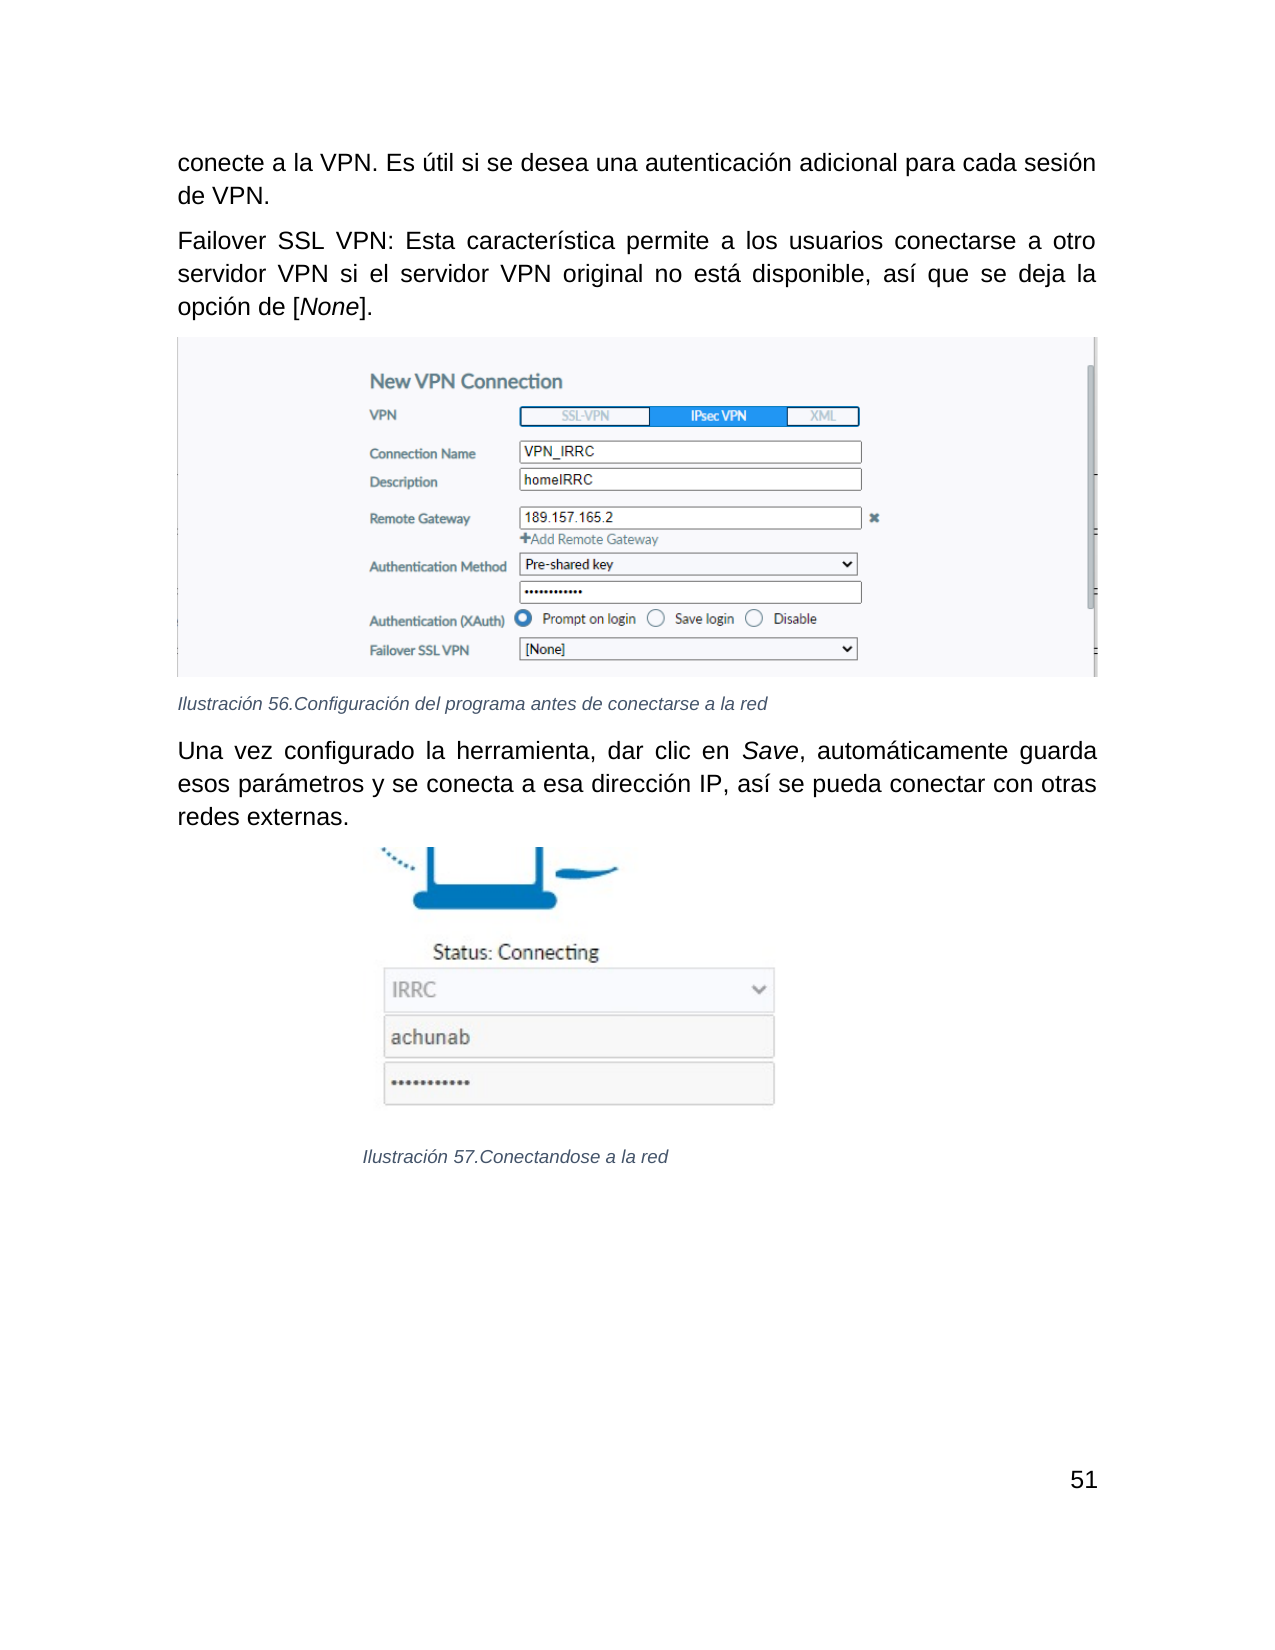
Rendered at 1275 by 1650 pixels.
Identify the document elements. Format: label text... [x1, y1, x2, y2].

text Failover SSL VPN: Esta característica permite a los usuarios conectarse a otro servidor VPN si el servidor VPN original no está disponible, así que se deja la opción de [None]. [177, 226, 1098, 321]
picture [362, 847, 879, 1134]
text Una vez configurado la herramienta, dar clic en Save, automáticamente guarda esos parámetros y se conecta a esa dirección IP, así se pueda conectar con otras redes externas. [177, 736, 1098, 830]
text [177, 148, 1098, 209]
picture [177, 337, 1098, 677]
